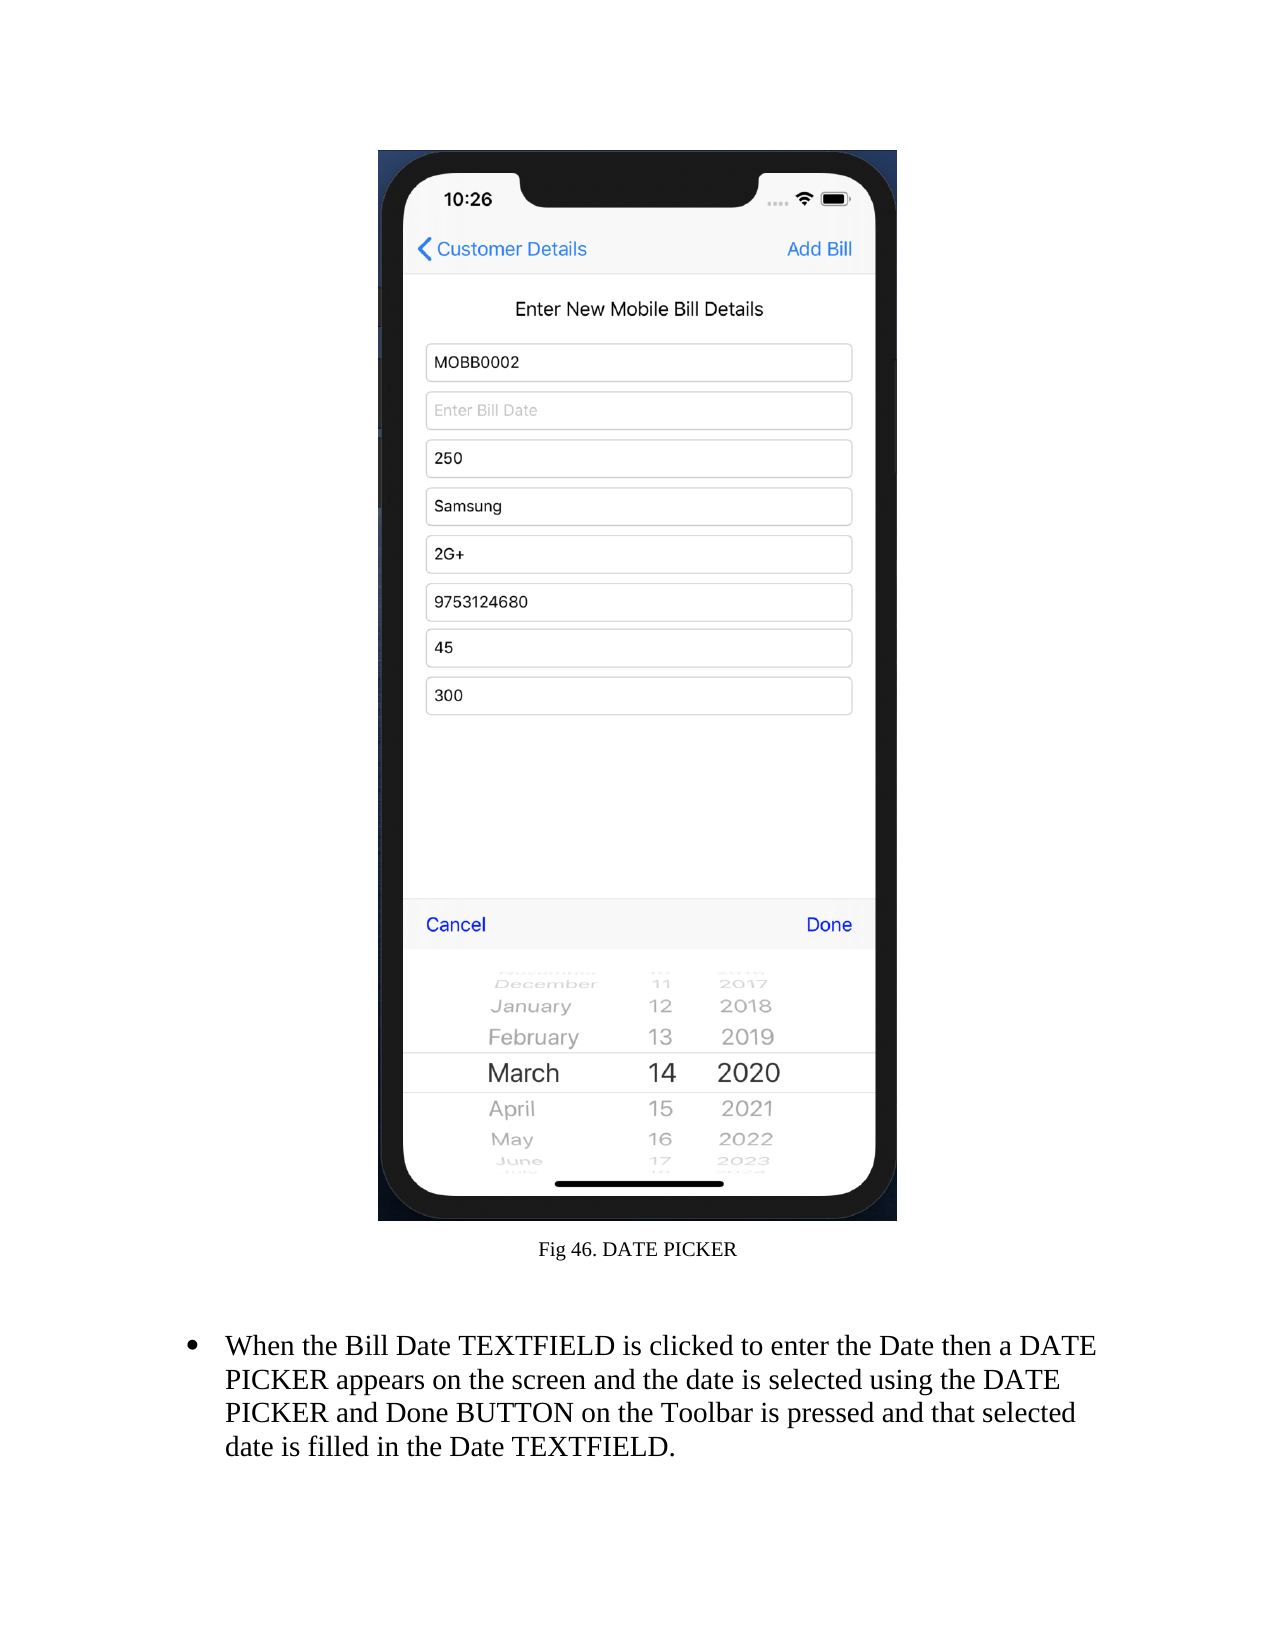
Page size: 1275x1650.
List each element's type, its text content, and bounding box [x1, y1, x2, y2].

picture [378, 150, 897, 1221]
list When the Bill Date TEXTFIELD is clicked to enter the Date then a DATE PICKER appears on the screen and the date is selected using the DATE PICKER and Done BUTTON on the Toolbar is pressed and that selected date is filled in the Date TEXTFIELD. [187, 1328, 1125, 1462]
text Fig 46. DATE PICKER [150, 1237, 1125, 1261]
